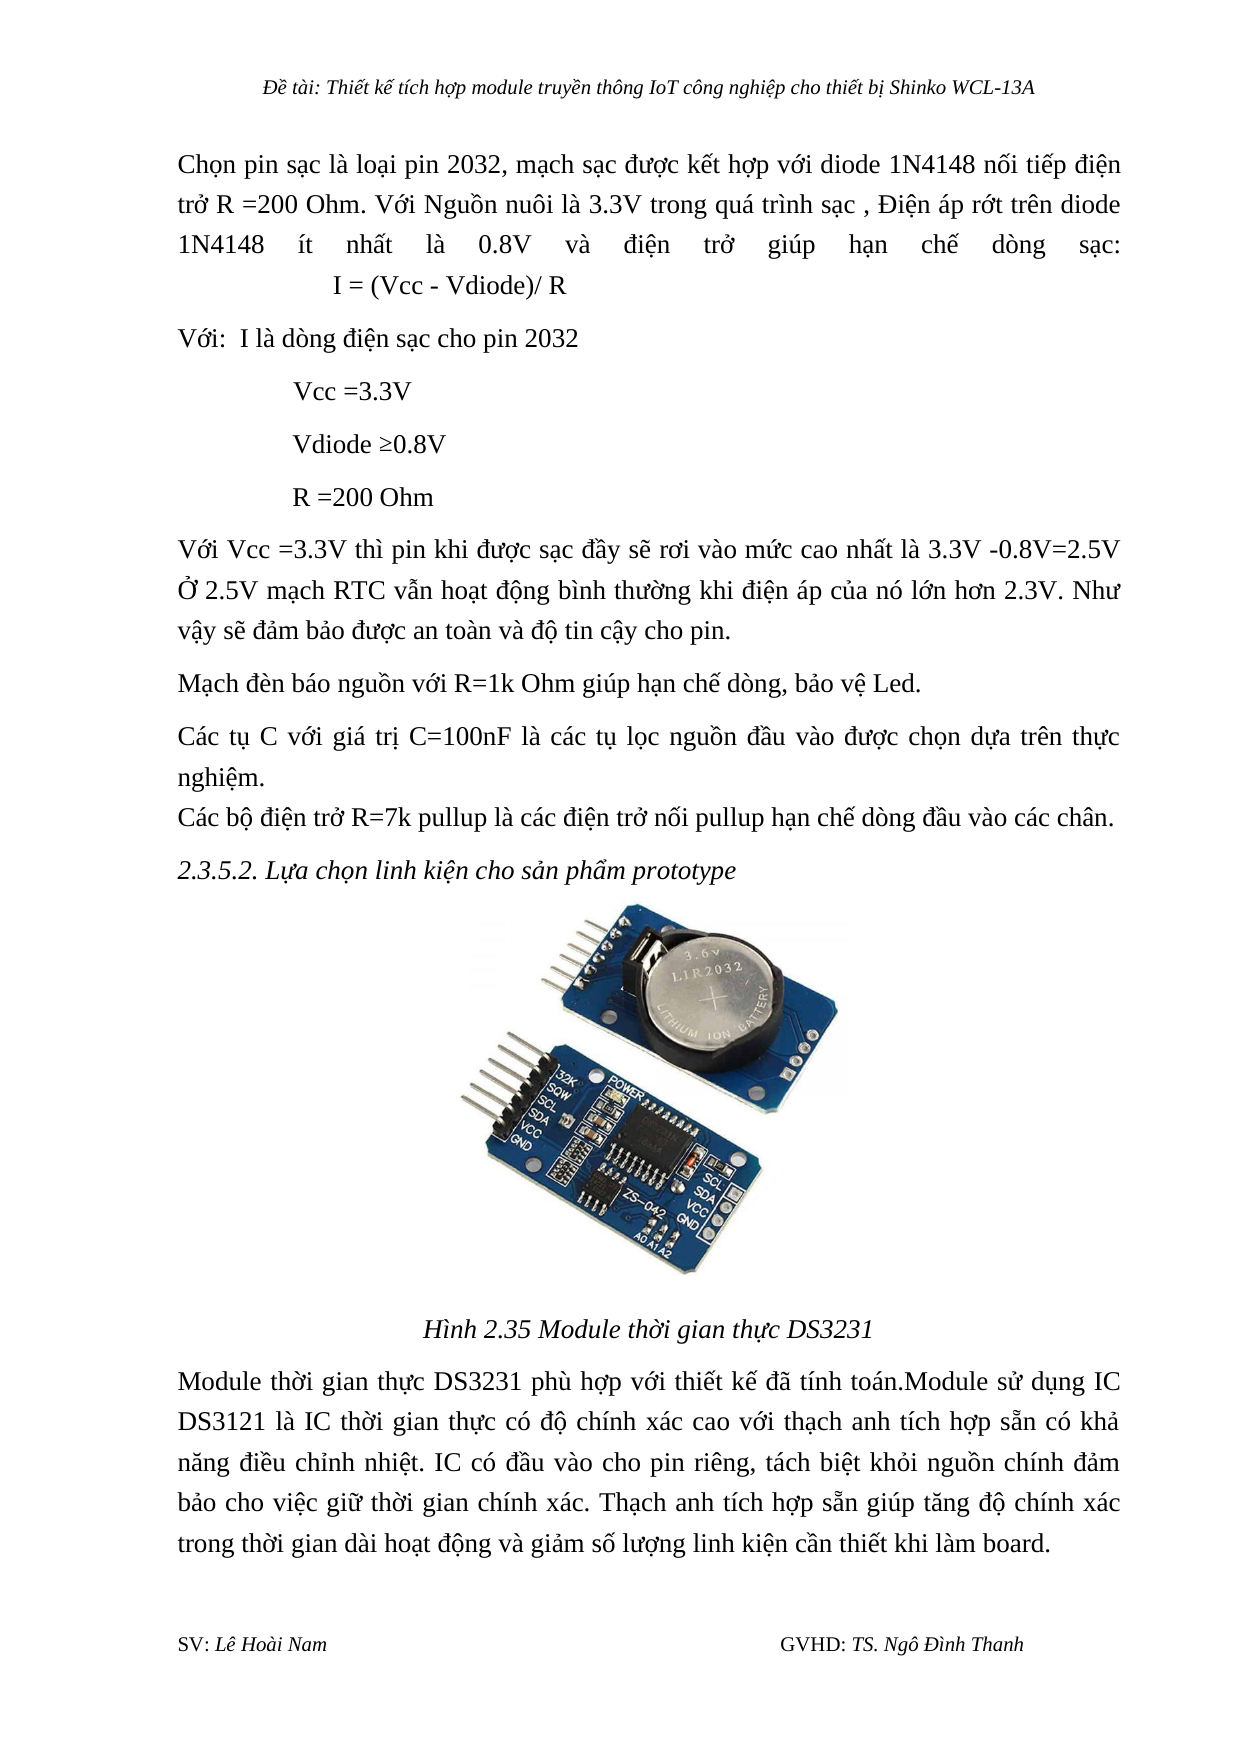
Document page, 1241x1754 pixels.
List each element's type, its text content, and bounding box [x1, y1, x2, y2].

text Mạch đèn báo nguồn với R=1k Ohm giúp hạn chế dòng, bảo vệ Led. [177, 667, 1122, 698]
text Với Vcc =3.3V thì pin khi được sạc đầy sẽ rơi vào mức cao nhất là 3.3V -0.8V=2.5V Ở 2.5V mạch RTC vẫn hoạt động bình thường khi điện áp của nó lớn hơn 2.3V. Như vậy sẽ đảm bảo được an toàn và độ tin cậy cho pin. [177, 533, 1122, 646]
text R =200 Ohm [177, 481, 1122, 512]
text Vcc =3.3V [177, 375, 1122, 406]
text Module thời gian thực DS3231 phù hợp với thiết kế đã tính toán.Module sử dụng IC DS3121 là IC thời gian thực có độ chính xác cao với thạch anh tích hợp sẵn có khả năng điều chỉnh nhiệt. IC có đầu vào cho pin riêng, tách biệt khỏi nguồn chính đảm bảo cho việc giữ thời gian chính xác. Thạch anh tích hợp sẵn giúp tăng độ chính xác trong thời gian dài hoạt động và giảm số lượng linh kiện cần thiết khi làm board. [177, 1365, 1122, 1558]
subtitle Lựa chọn linh kiện cho sản phẩm prototype [177, 854, 1122, 885]
text Chọn pin sạc là loại pin 2032, mạch sạc được kết hợp với diode 1N4148 nối tiếp điện trở R =200 Ohm. Với Nguồn nuôi là 3.3V trong quá trình sạc , Điện áp rớt trên diode 1N4148 ít nhất là 0.8V và điện trở giúp hạn chế dòng sạc: I = (Vcc - Vdiode)/ R [177, 148, 1122, 300]
picture [451, 894, 849, 1292]
text Với: I là dòng điện sạc cho pin 2032 [177, 322, 1122, 353]
text Các tụ C với giá trị C=100nF là các tụ lọc nguồn đầu vào được chọn dựa trên thực nghiệm. Các bộ điện trở R=7k pullup là các điện trở nối pullup hạn chế dòng đầu vào các chân. [177, 720, 1122, 832]
text Vdiode 0.8V [177, 428, 1122, 459]
